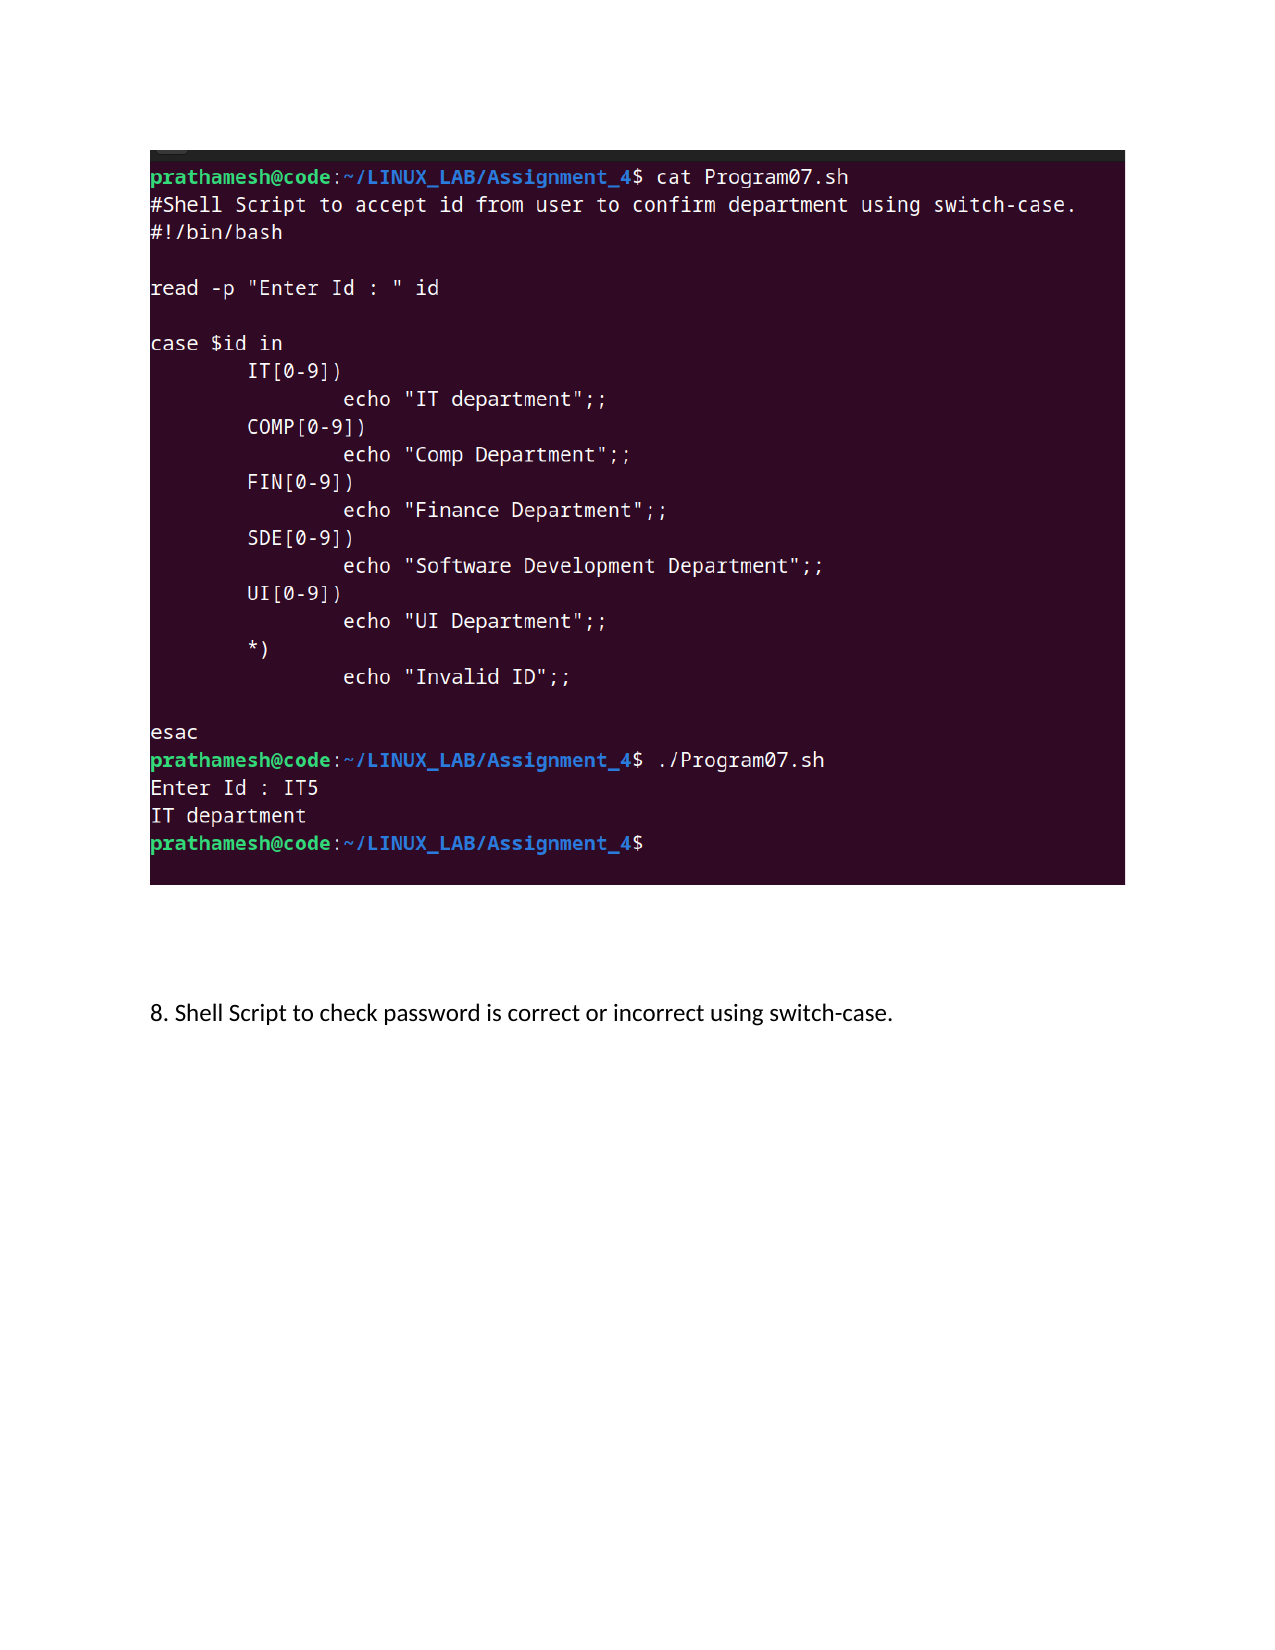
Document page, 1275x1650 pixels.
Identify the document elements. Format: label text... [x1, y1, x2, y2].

picture [150, 150, 1125, 885]
text 8. Shell Script to check password is correct or incorrect using switch-case. [150, 997, 1125, 1027]
